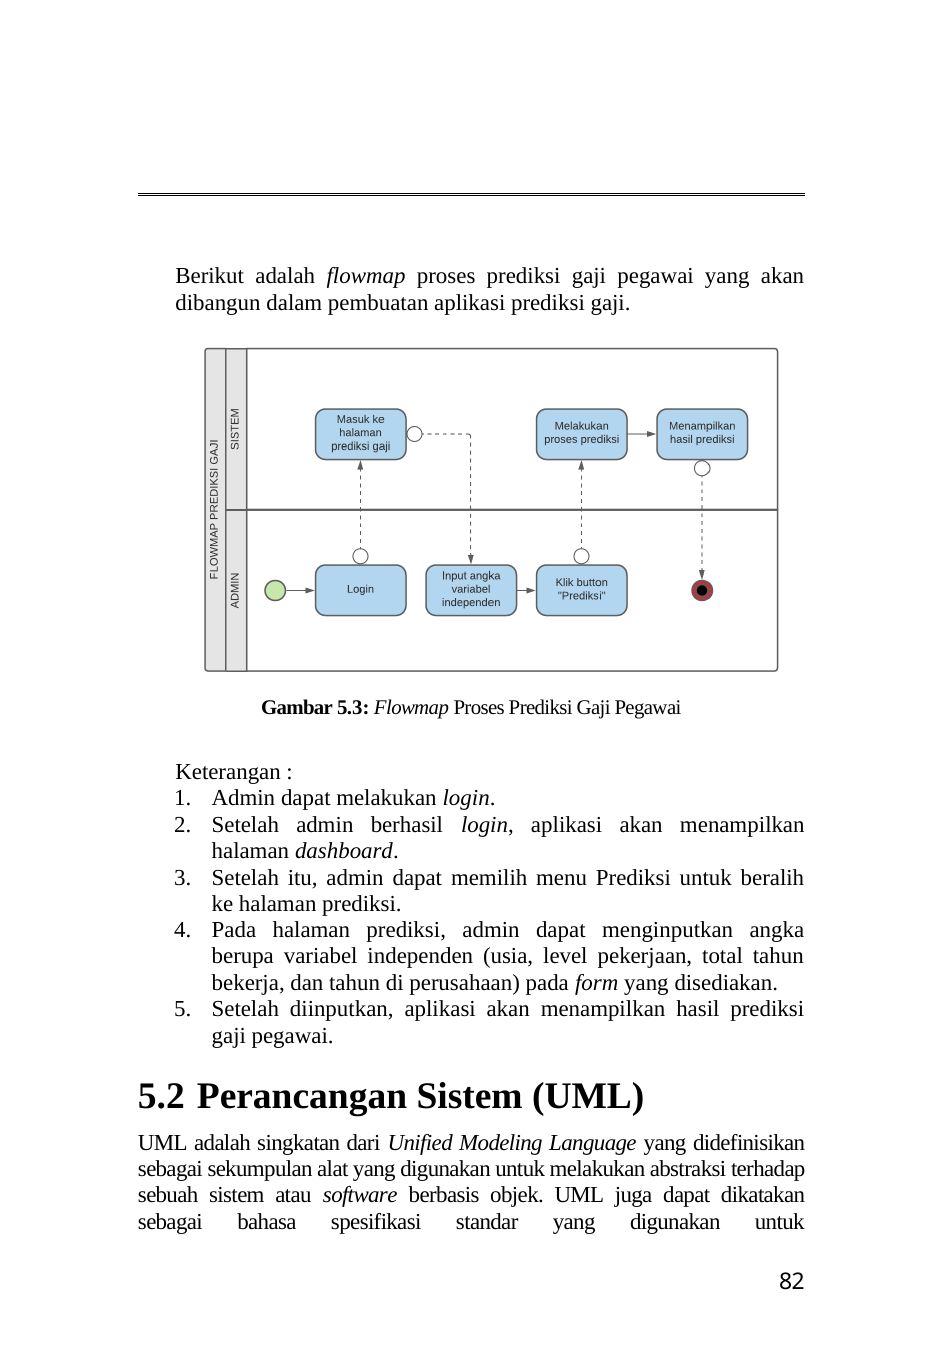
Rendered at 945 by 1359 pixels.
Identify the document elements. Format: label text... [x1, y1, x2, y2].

list Keterangan : [175, 758, 805, 784]
subtitle Perancangan Sistem (UML) [138, 1073, 805, 1116]
list Setelah admin berhasil login, aplikasi akan menampilkan halaman dashboard. [174, 811, 805, 863]
list Setelah diinputkan, aplikasi akan menampilkan hasil prediksi gaji pegawai. [174, 995, 805, 1048]
list Setelah itu, admin dapat memilih menu Prediksi untuk beralih ke halaman prediksi. [174, 863, 805, 916]
text Gambar 5.3: Flowmap Proses Prediksi Gaji Pegawai [138, 695, 805, 719]
list Admin dapat melakukan login. [174, 784, 805, 811]
list Berikut adalah flowmap proses prediksi gaji pegawai yang akan dibangun dalam pembuatan aplikasi prediksi gaji. [175, 263, 805, 315]
picture [198, 341, 782, 675]
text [138, 1129, 805, 1234]
list Pada halaman prediksi, admin dapat menginputkan angka berupa variabel independen (usia, level pekerjaan, total tahun bekerja, dan tahun di perusahaan) pada form yang disediakan. [174, 916, 805, 995]
